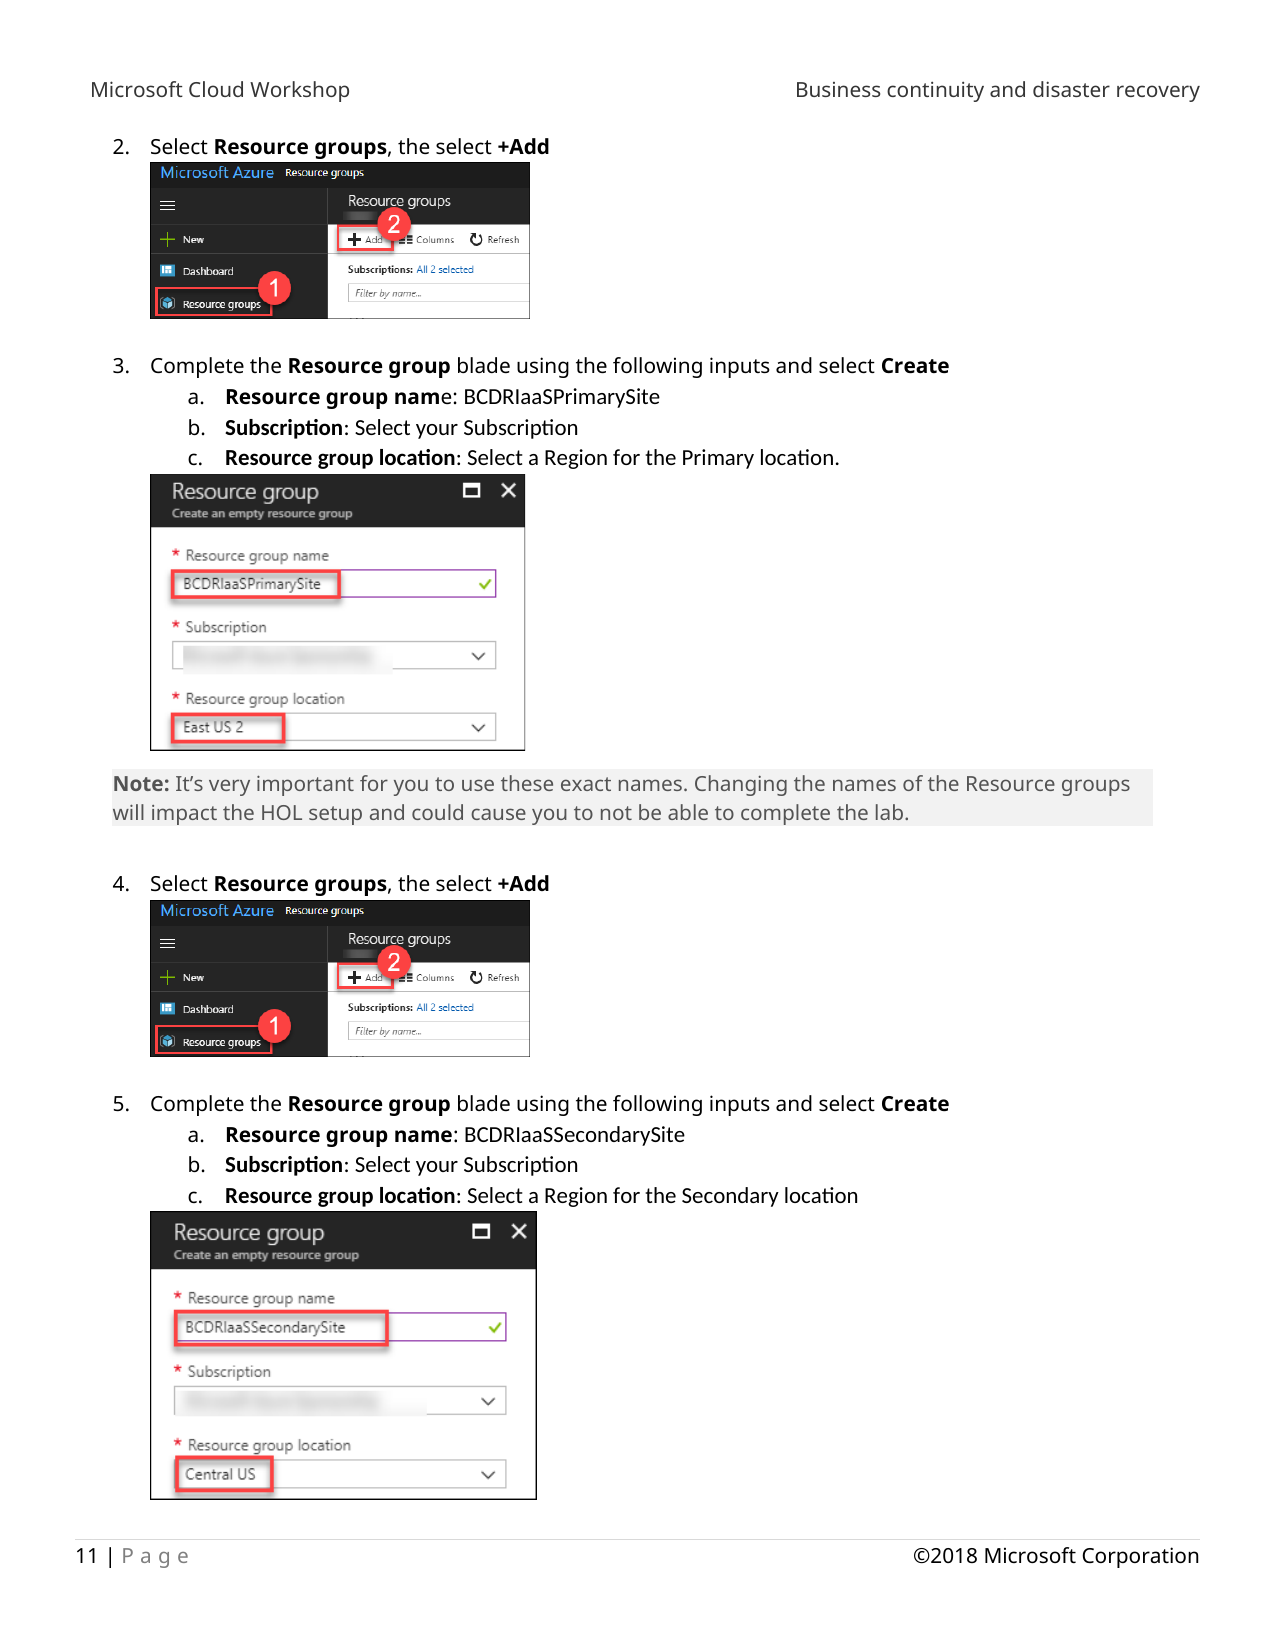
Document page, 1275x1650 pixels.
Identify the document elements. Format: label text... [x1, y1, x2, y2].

list Resource group location: Select a Region for the Secondary location [187, 1181, 1200, 1209]
list Subscription: Select your Subscription [187, 413, 1200, 441]
list Resource group name: BCDRIaaSPrimarySite [187, 382, 1200, 411]
list Subscription: Select your Subscription [187, 1150, 1200, 1179]
list Complete the Resource group blade using the following inputs and select Create [112, 352, 1200, 380]
picture [150, 474, 525, 751]
list Resource group name: BCDRIaaSSecondarySite [187, 1120, 1200, 1148]
text Note: It’s very important for you to use these exact names. Changing the names of the Resource groups will impact the HOL setup and could cause you to not be able to complete the lab. [112, 769, 1153, 826]
list Resource group location: Select a Region for the Primary location. [187, 443, 1200, 472]
picture [150, 162, 530, 319]
list Select Resource groups, the select +Add [112, 869, 1200, 898]
picture [150, 1211, 537, 1500]
list Select Resource groups, the select +Add [112, 132, 1200, 160]
picture [150, 900, 530, 1057]
list Complete the Resource group blade using the following inputs and select Create [112, 1089, 1200, 1118]
